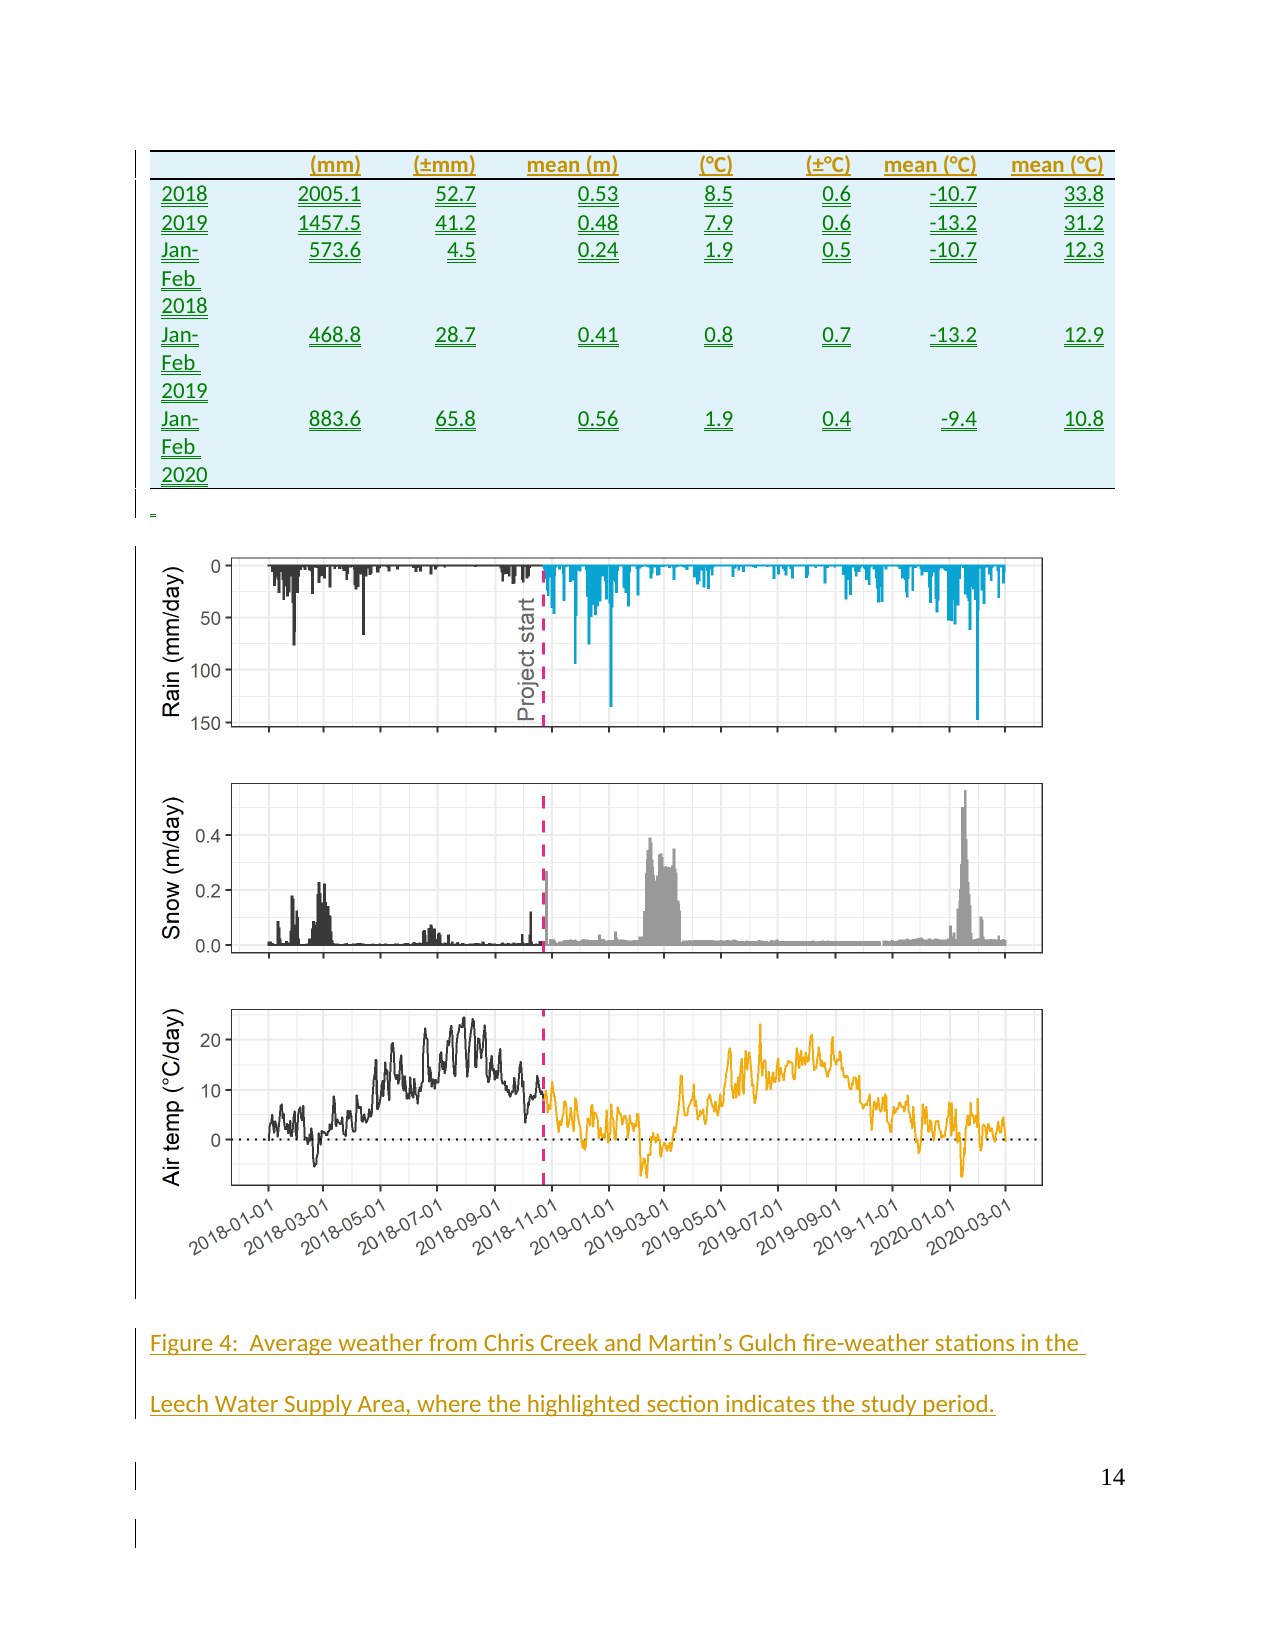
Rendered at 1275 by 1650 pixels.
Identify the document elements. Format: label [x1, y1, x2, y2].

picture [150, 546, 1053, 1299]
